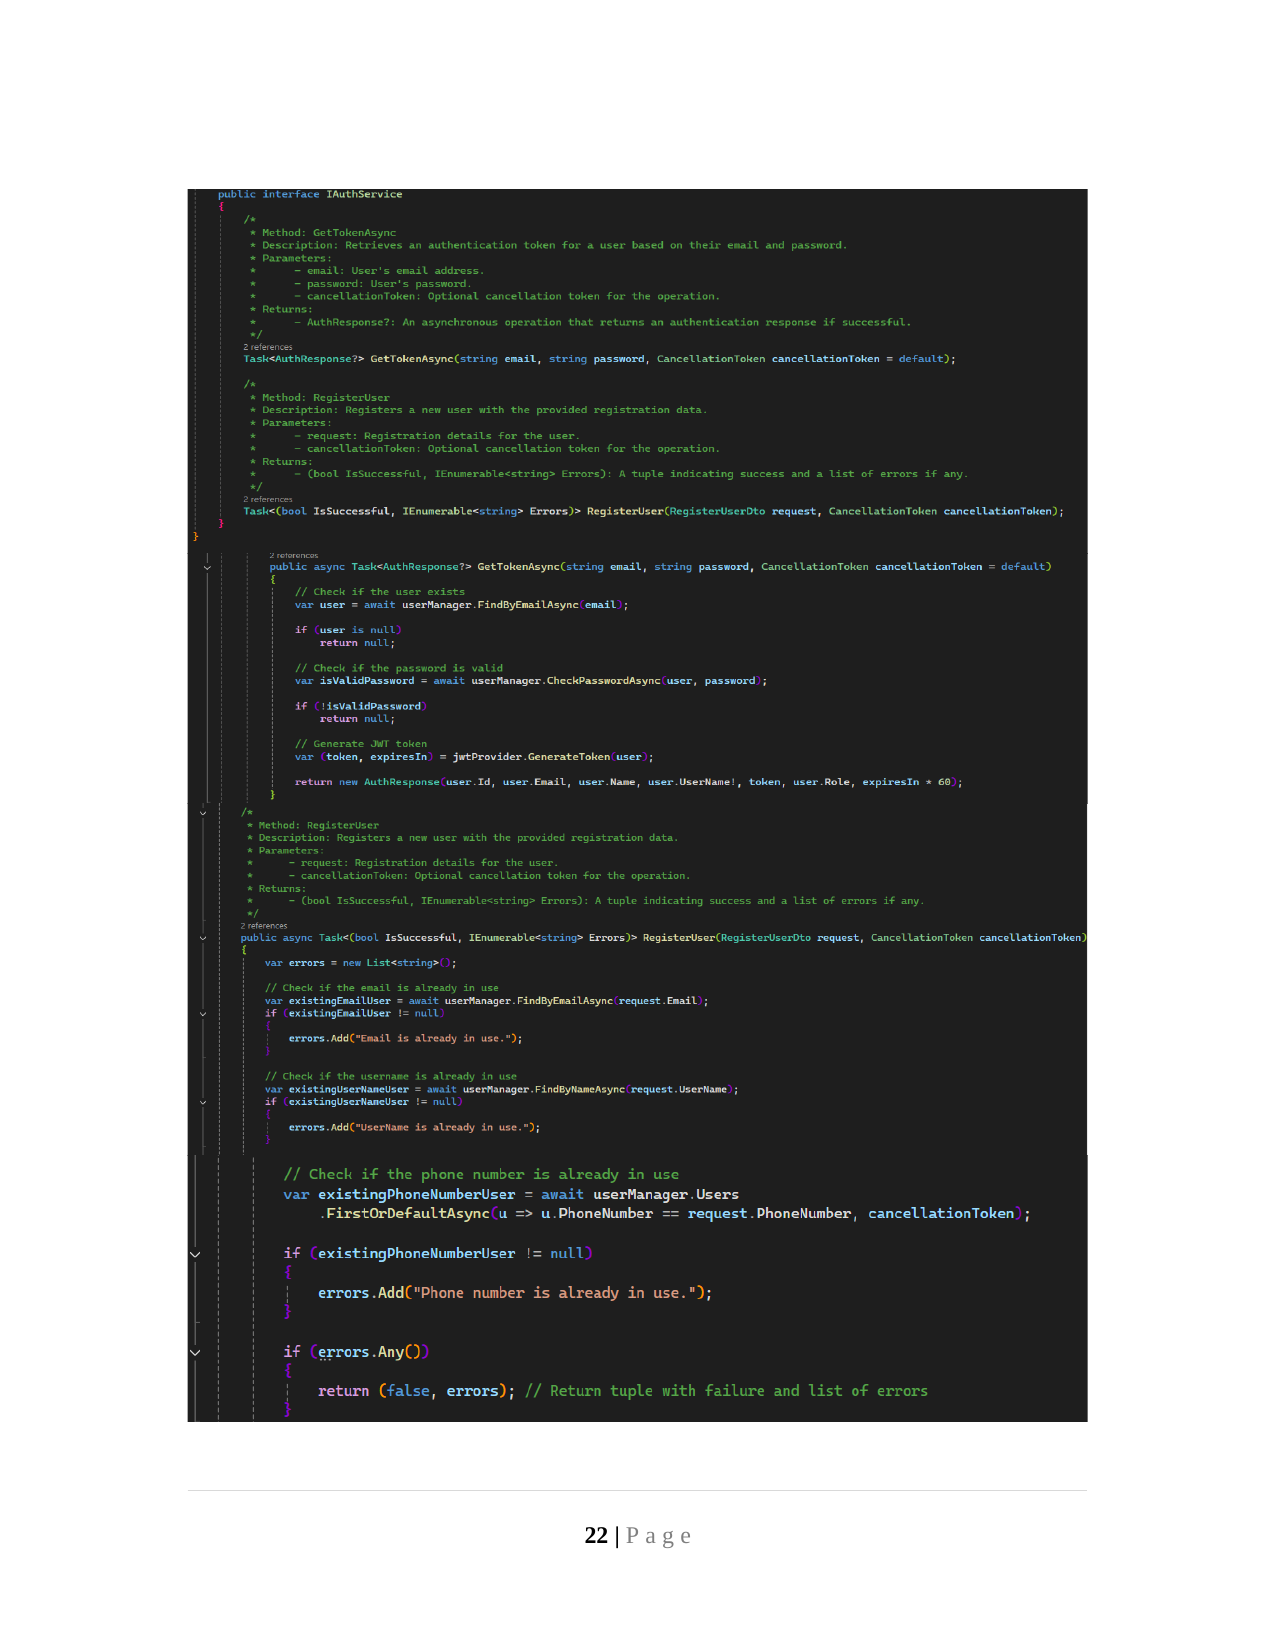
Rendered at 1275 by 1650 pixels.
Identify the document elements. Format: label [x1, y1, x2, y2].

picture [187, 189, 1088, 1422]
